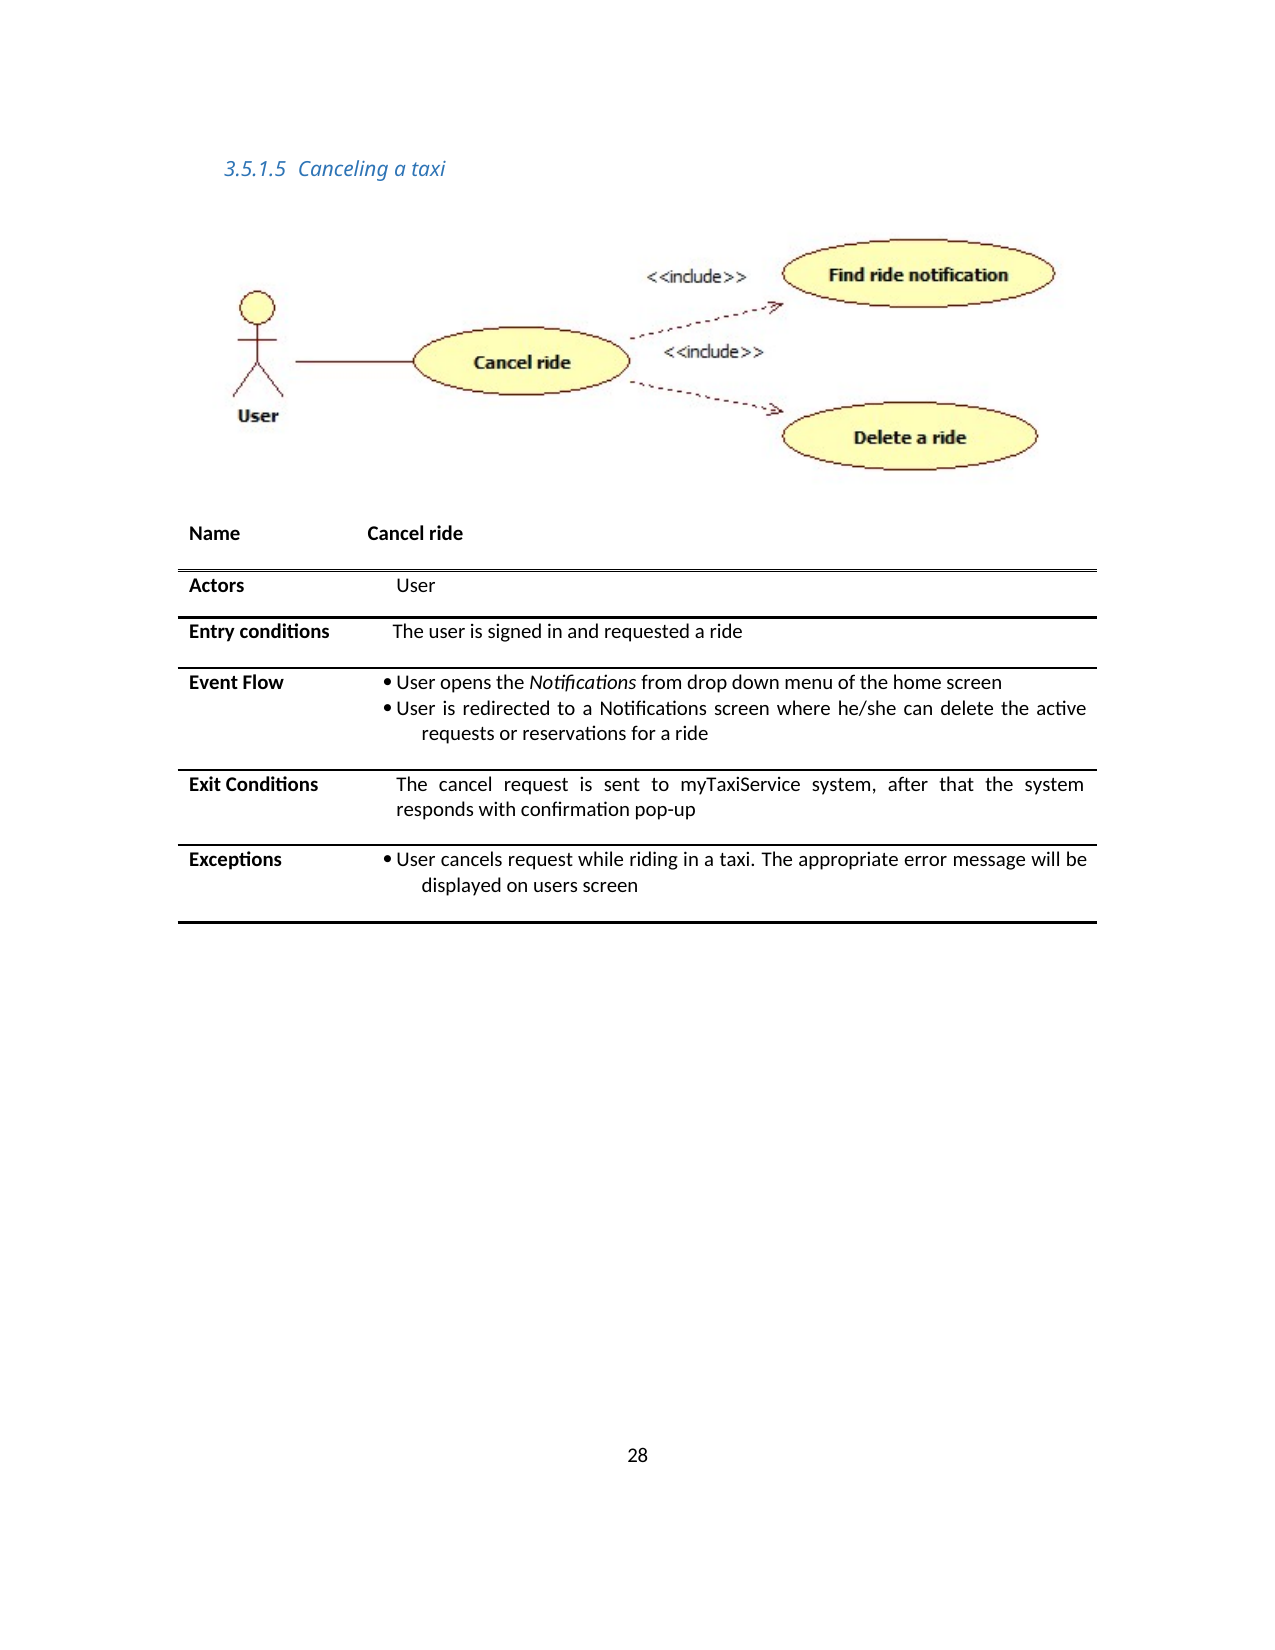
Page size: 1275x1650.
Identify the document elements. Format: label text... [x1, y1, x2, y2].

subtitle Canceling a taxi [224, 154, 1127, 183]
table_cell Actors [178, 572, 385, 616]
table_cell Entry conditions [178, 619, 385, 667]
table_cell Exceptions [178, 846, 385, 921]
table_cell The cancel request is sent to myTaxiService system, after that the system responds with confirmation pop-up [385, 771, 1097, 844]
table_cell User [385, 572, 1097, 616]
table_cell User cancels request while riding in a taxi. The appropriate error message will be displayed on users screen [385, 846, 1097, 921]
table_cell The user is signed in and requested a ride [385, 619, 1097, 667]
table_cell User opens the Notifications from drop down menu of the home screen User is redirected to a Notifications screen where he/she can delete the active requests or reservations for a ride [385, 669, 1097, 769]
table_header Cancel ride [356, 521, 1068, 569]
table_cell Event Flow [178, 669, 385, 769]
table_cell Exit Conditions [178, 771, 385, 844]
table_header Name [178, 521, 356, 569]
picture [188, 208, 1087, 502]
